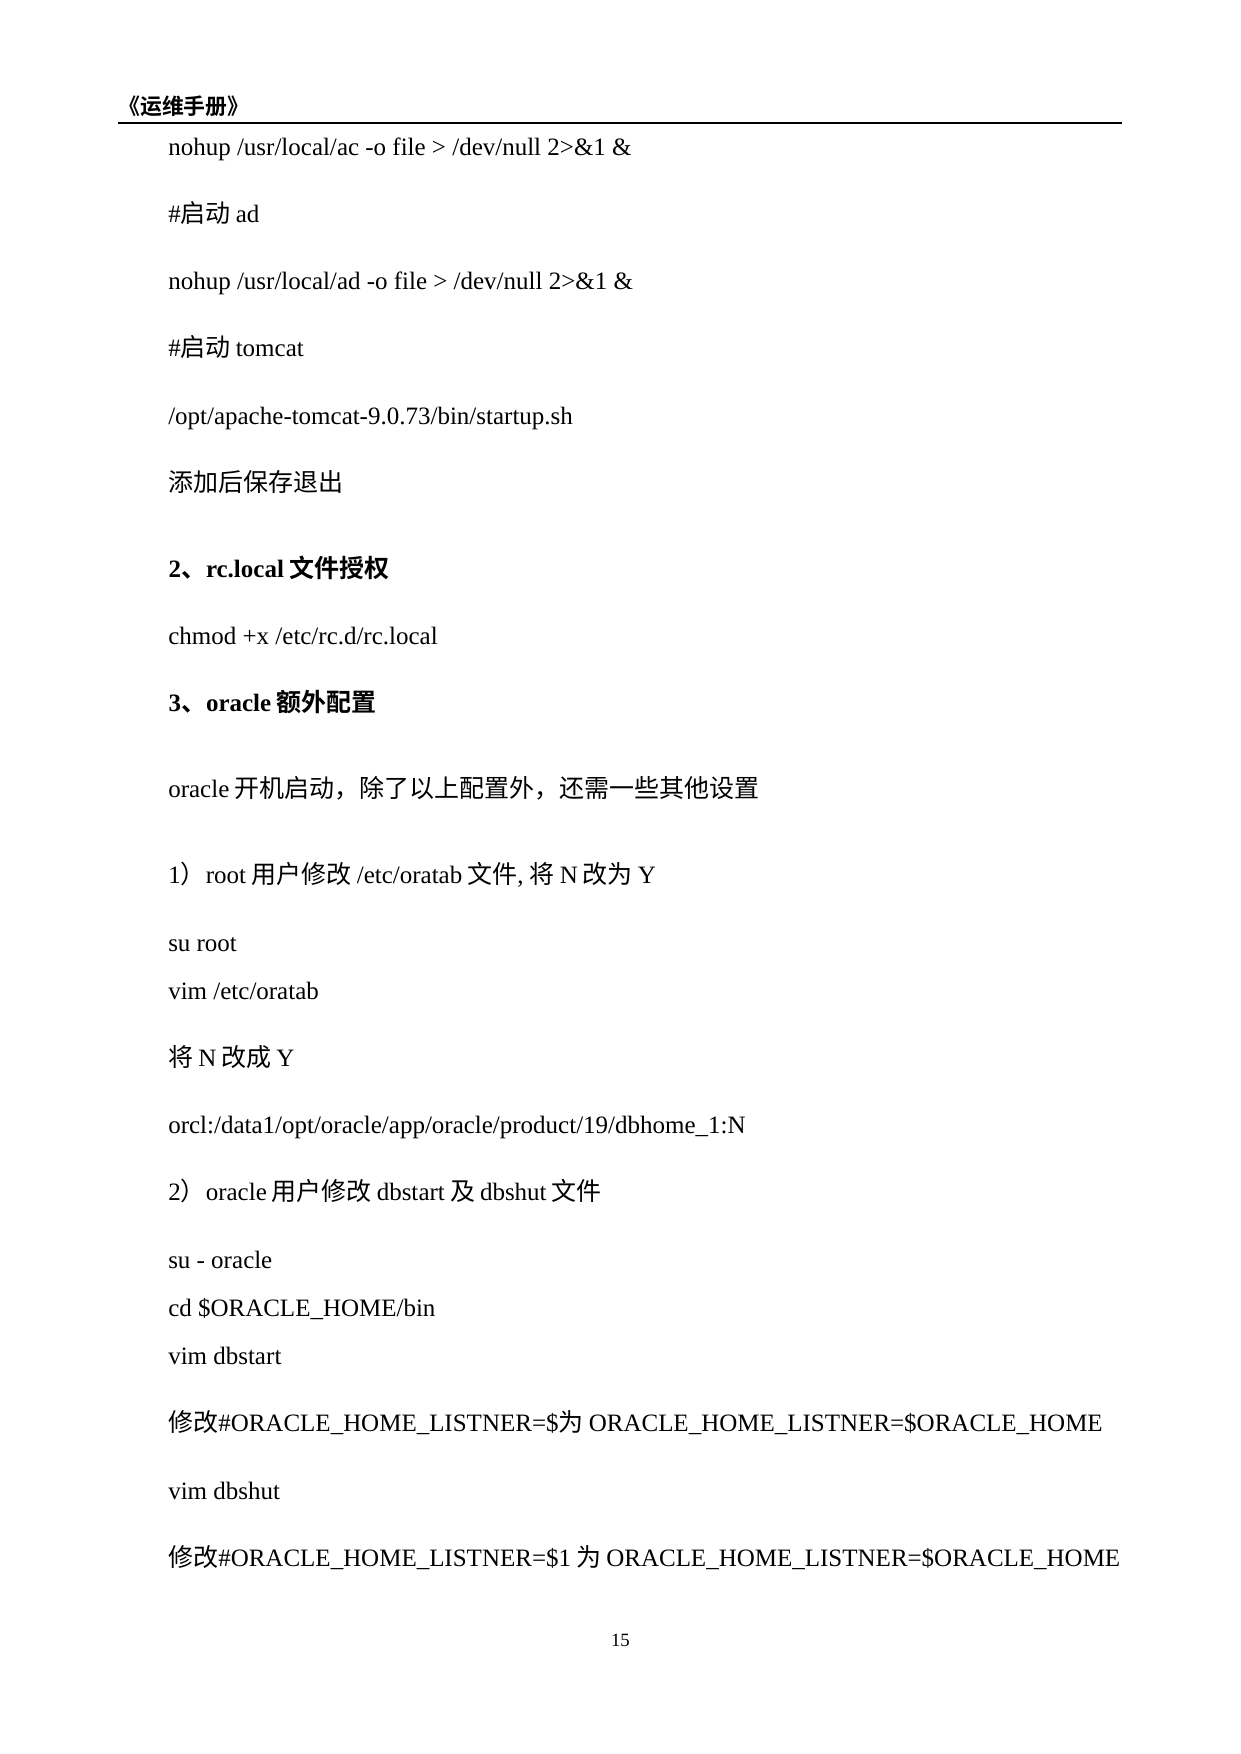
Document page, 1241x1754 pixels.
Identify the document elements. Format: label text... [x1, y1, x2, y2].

text orcl:/data1/opt/oracle/app/oracle/product/19/dbhome_1:N [118, 1108, 1122, 1142]
text su root [118, 925, 1122, 959]
text 3、oracle额外配置 [118, 667, 1122, 735]
text 修改#ORACLE_HOME_LISTNER=$1为ORACLE_HOME_LISTNER=$ORACLE_HOME [118, 1521, 1122, 1589]
text 2）oracle用户修改dbstart及dbshut文件 [118, 1156, 1122, 1224]
text 2、rc.local文件授权 [118, 532, 1122, 600]
text vim dbshut [118, 1473, 1122, 1507]
text /opt/apache-tomcat-9.0.73/bin/startup.sh [118, 398, 1122, 432]
text 1）root用户修改 /etc/oratab文件, 将N改为Y [118, 839, 1122, 907]
text chmod +x /etc/rc.d/rc.local [118, 618, 1122, 652]
text oracle开机启动，除了以上配置外，还需一些其他设置 [118, 753, 1122, 821]
text nohup /usr/local/ac -o file > /dev/null 2>&1 & [118, 129, 1122, 163]
text cd $ORACLE_HOME/bin [118, 1290, 1122, 1324]
text 添加后保存退出 [118, 446, 1122, 514]
text 修改#ORACLE_HOME_LISTNER=$为ORACLE_HOME_LISTNER=$ORACLE_HOME [118, 1387, 1122, 1455]
text su - oracle [118, 1242, 1122, 1276]
text #启动ad [118, 178, 1122, 246]
text vim /etc/oratab [118, 973, 1122, 1007]
text vim dbstart [118, 1339, 1122, 1373]
text #启动tomcat [118, 312, 1122, 380]
text nohup /usr/local/ad -o file > /dev/null 2>&1 & [118, 264, 1122, 298]
text 将N改成Y [118, 1022, 1122, 1089]
